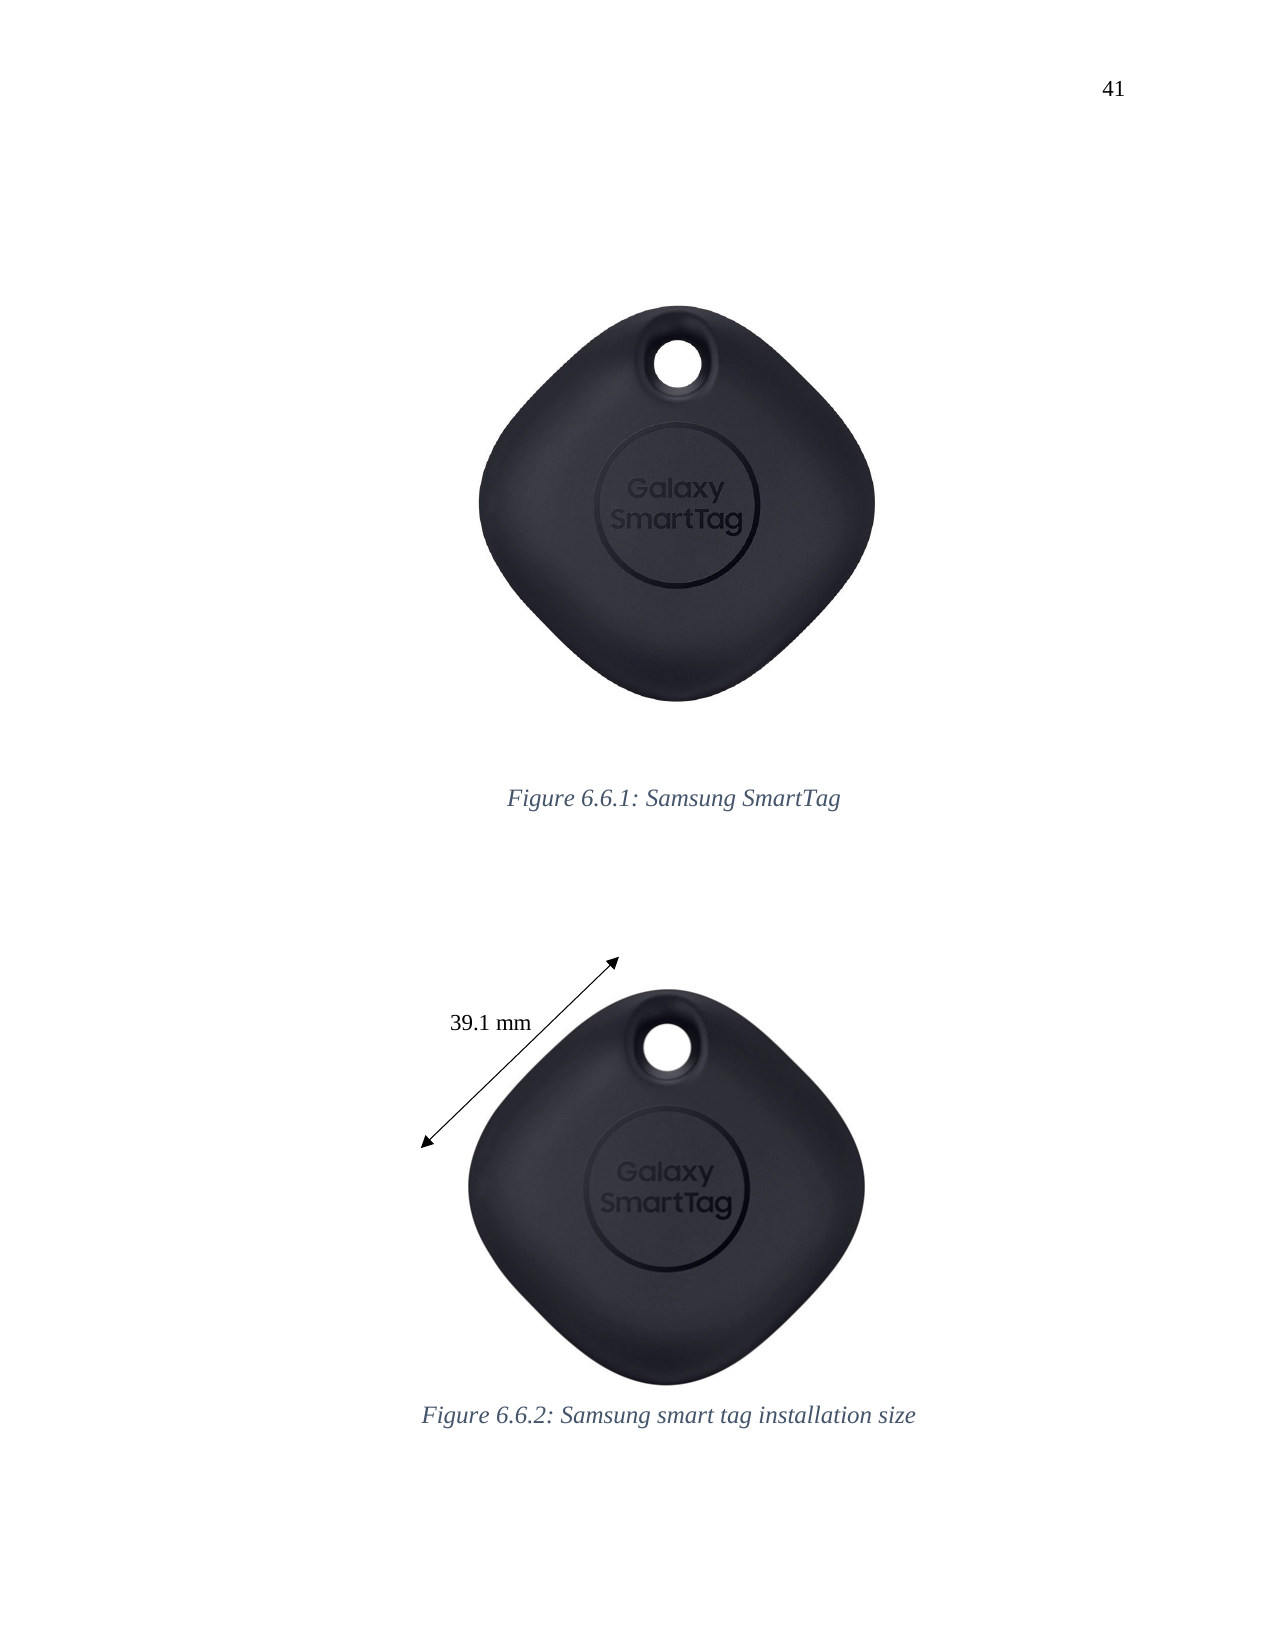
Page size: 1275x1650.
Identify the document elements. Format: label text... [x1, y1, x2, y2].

picture [443, 279, 909, 726]
picture [452, 986, 880, 1391]
picture [452, 986, 586, 1116]
text Figure 6.6.1: Samsung SmartTag [212, 783, 1087, 812]
